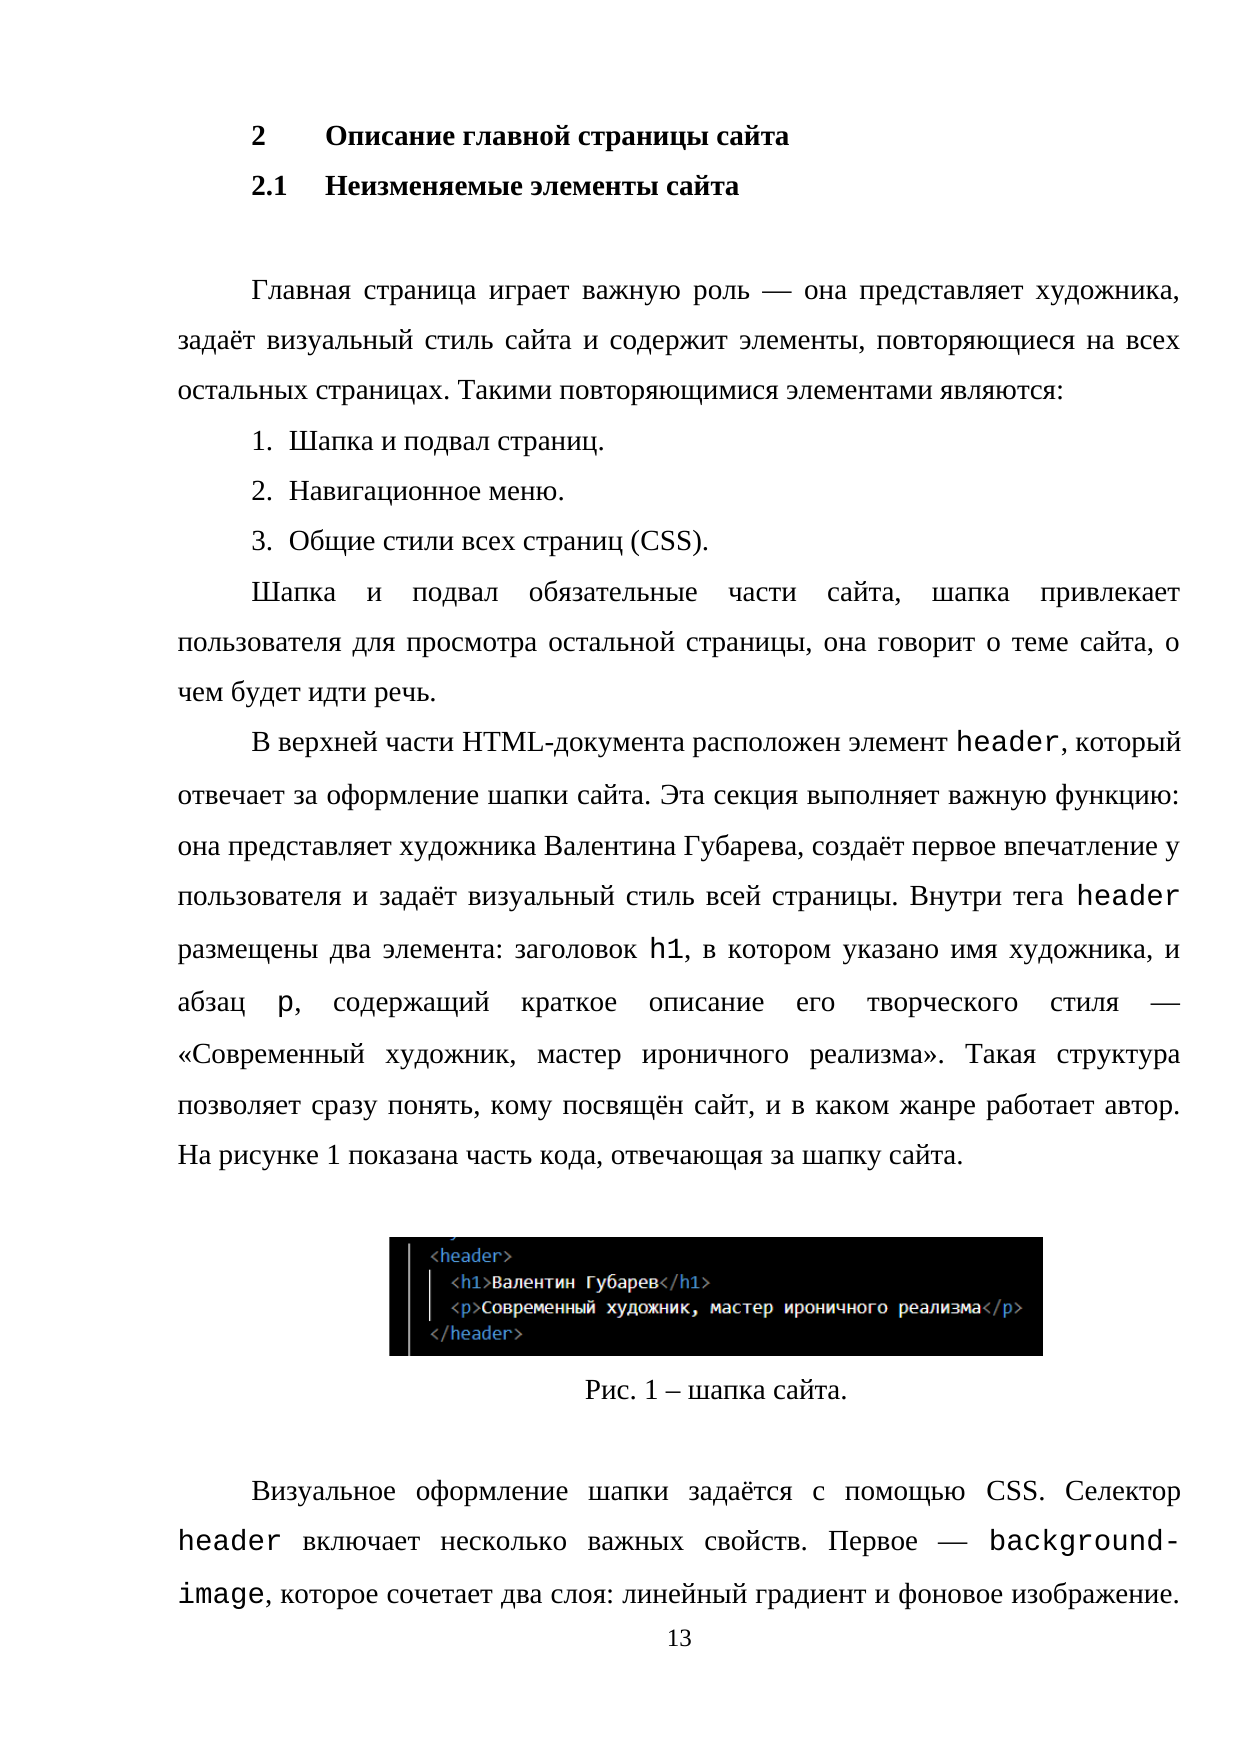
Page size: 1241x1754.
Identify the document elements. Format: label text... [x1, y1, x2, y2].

list Навигационное меню. [251, 473, 1181, 507]
text Шапка и подвал обязательные части сайта, шапка привлекает пользователя для просмотра остальной страницы, она говорит о теме сайта, о чем будет идти речь. [177, 574, 1181, 708]
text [177, 1473, 1181, 1612]
list Общие стили всех страниц (CSS). [251, 523, 1181, 557]
subtitle Неизменяемые элементы сайта [177, 168, 1181, 202]
text Главная страница играет важную роль — она представляет художника, задаёт визуальный стиль сайта и содержит элементы, повторяющиеся на всех остальных страницах. Такими повторяющимися элементами являются: [177, 272, 1181, 406]
text В верхней части HTML-документа расположен элемент header, который отвечает за оформление шапки сайта. Эта секция выполняет важную функцию: она представляет художника Валентина Губарева, создаёт первое впечатление у пользователя и задаёт визуальный стиль всей страницы. Внутри тега header размещены два элемента: заголовок h1, в котором указано имя художника, и абзац p, содержащий краткое описание его творческого стиля — «Современный художник, мастер ироничного реализма». Такая структура позволяет сразу понять, кому посвящён сайт, и в каком жанре работает автор. На рисунке 1 показана часть кода, отвечающая за шапку сайта. [177, 724, 1181, 1171]
subtitle Описание главной страницы сайта [177, 118, 1181, 152]
list Шапка и подвал страниц. [251, 423, 1181, 456]
picture [389, 1237, 1043, 1356]
text Рис. 1 – шапка сайта. [177, 1372, 1181, 1406]
